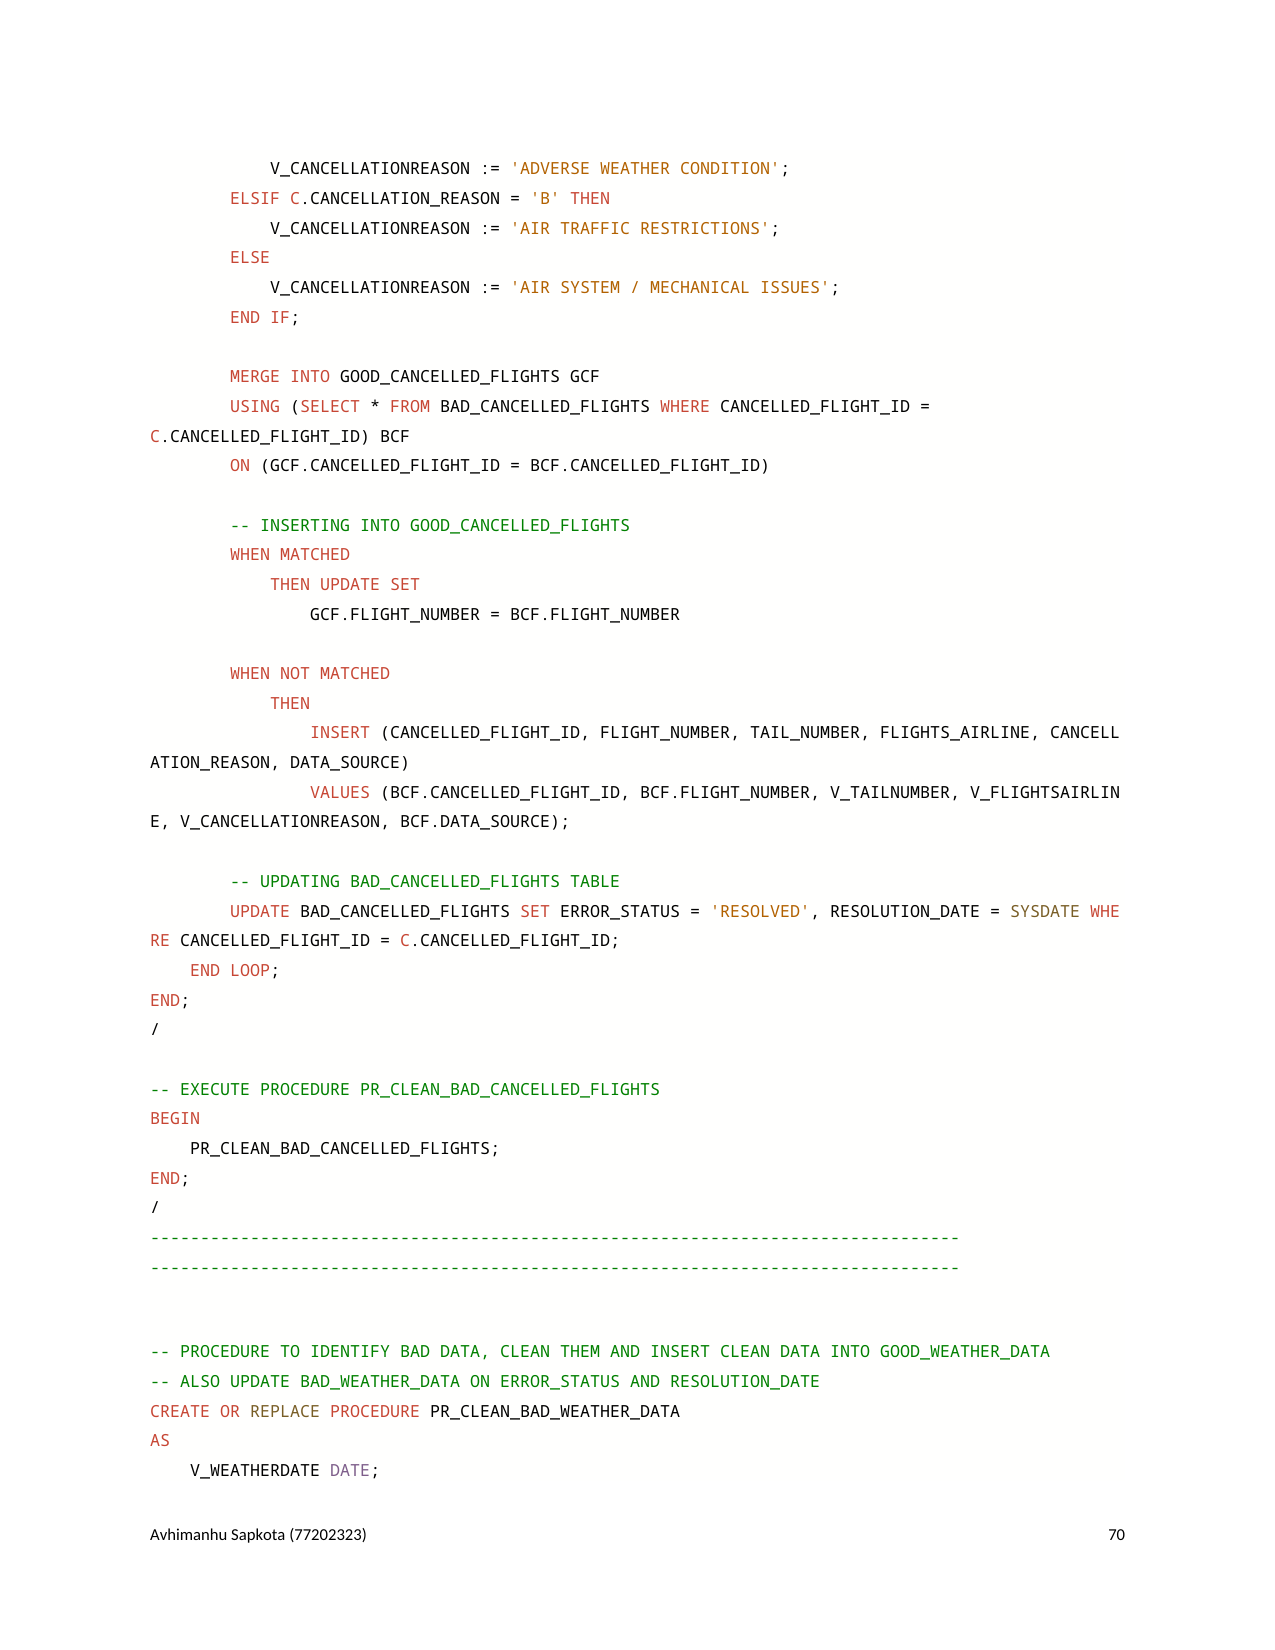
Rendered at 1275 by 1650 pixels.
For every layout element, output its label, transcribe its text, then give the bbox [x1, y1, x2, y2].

text ELSE [150, 239, 1125, 269]
text WHEN NOT MATCHED [150, 655, 1125, 684]
text PR_CLEAN_BAD_CANCELLED_FLIGHTS; [150, 1130, 1125, 1159]
text WHEN MATCHED [150, 536, 1125, 566]
text UPDATE BAD_CANCELLED_FLIGHTS SET ERROR_STATUS = 'RESOLVED', RESOLUTION_DATE = SYSDATE WHERE CANCELLED_FLIGHT_ID = C.CANCELLED_FLIGHT_ID; [150, 892, 1125, 952]
text INSERT (CANCELLED_FLIGHT_ID, FLIGHT_NUMBER, TAIL_NUMBER, FLIGHTS_AIRLINE, CANCELLATION_REASON, DATA_SOURCE) [150, 714, 1125, 773]
text -- INSERTING INTO GOOD_CANCELLED_FLIGHTS [150, 506, 1125, 536]
text -- ALSO UPDATE BAD_WEATHER_DATA ON ERROR_STATUS AND RESOLUTION_DATE [150, 1362, 1125, 1392]
text END LOOP; [150, 952, 1125, 981]
text V_CANCELLATIONREASON := 'AIR SYSTEM / MECHANICAL ISSUES'; [150, 269, 1125, 298]
text V_CANCELLATIONREASON := 'AIR TRAFFIC RESTRICTIONS'; [150, 209, 1125, 239]
text / [150, 1011, 1125, 1041]
text END; [150, 1159, 1125, 1189]
text THEN [150, 684, 1125, 714]
text GCF.FLIGHT_NUMBER = BCF.FLIGHT_NUMBER [150, 595, 1125, 625]
text CREATE OR REPLACE PROCEDURE PR_CLEAN_BAD_WEATHER_DATA [150, 1392, 1125, 1422]
text -- UPDATING BAD_CANCELLED_FLIGHTS TABLE [150, 862, 1125, 892]
text VALUES (BCF.CANCELLED_FLIGHT_ID, BCF.FLIGHT_NUMBER, V_TAILNUMBER, V_FLIGHTSAIRLINE, V_CANCELLATIONREASON, BCF.DATA_SOURCE); [150, 773, 1125, 833]
text / [150, 1189, 1125, 1219]
text AS [150, 1422, 1125, 1452]
text USING (SELECT * FROM BAD_CANCELLED_FLIGHTS WHERE CANCELLED_FLIGHT_ID = C.CANCELLED_FLIGHT_ID) BCF [150, 387, 1125, 447]
text END IF; [150, 298, 1125, 328]
text ELSIF C.CANCELLATION_REASON = 'B' THEN [150, 180, 1125, 209]
text BEGIN [150, 1100, 1125, 1130]
text V_CANCELLATIONREASON := 'ADVERSE WEATHER CONDITION'; [150, 150, 1125, 180]
text --------------------------------------------------------------------------------- [150, 1248, 1125, 1278]
text MERGE INTO GOOD_CANCELLED_FLIGHTS GCF [150, 358, 1125, 387]
text -- EXECUTE PROCEDURE PR_CLEAN_BAD_CANCELLED_FLIGHTS [150, 1070, 1125, 1100]
text -- PROCEDURE TO IDENTIFY BAD DATA, CLEAN THEM AND INSERT CLEAN DATA INTO GOOD_WEATHER_DATA [150, 1333, 1125, 1362]
text V_WEATHERDATE DATE; [150, 1452, 1125, 1481]
text ON (GCF.CANCELLED_FLIGHT_ID = BCF.CANCELLED_FLIGHT_ID) [150, 447, 1125, 477]
text THEN UPDATE SET [150, 566, 1125, 595]
text END; [150, 981, 1125, 1011]
text --------------------------------------------------------------------------------- [150, 1219, 1125, 1248]
